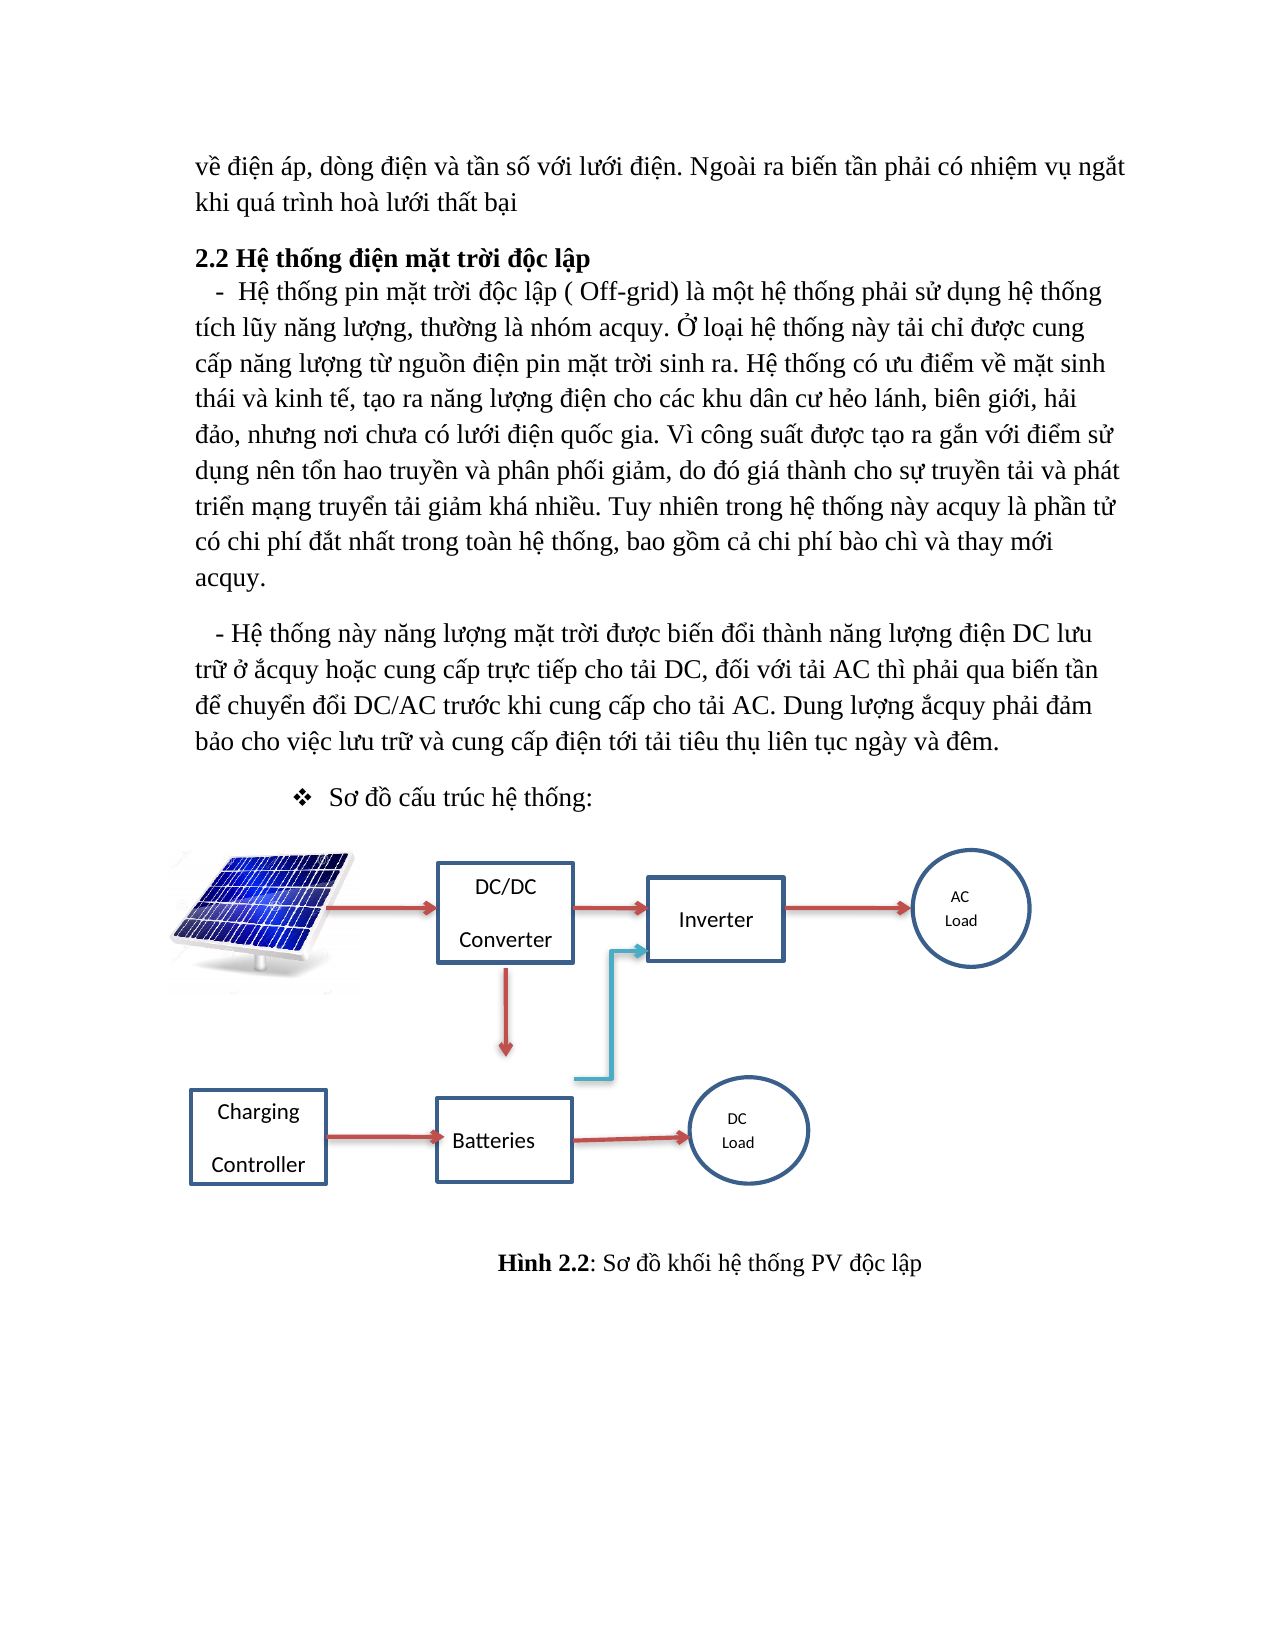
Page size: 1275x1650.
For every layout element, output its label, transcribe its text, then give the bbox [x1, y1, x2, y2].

text - Hệ thống pin mặt trời độc lập ( Off-grid) là một hệ thống phải sử dụng hệ thống tích lũy năng lượng, thường là nhóm acquy. Ở loại hệ thống này tải chỉ được cung cấp năng lượng từ nguồn điện pin mặt trời sinh ra. Hệ thống có ưu điểm về mặt sinh thái và kinh tế, tạo ra năng lượng điện cho các khu dân cư hẻo lánh, biên giới, hải đảo, nhưng nơi chưa có lưới điện quốc gia. Vì công suất được tạo ra gắn với điểm sử dụng nên tổn hao truyền và phân phối giảm, do đó giá thành cho sự truyền tải và phát triển mạng truyển tải giảm khá nhiều. Tuy nhiên trong hệ thống này acquy là phần tử có chi phí đắt nhất trong toàn hệ thống, bao gồm cả chi phí bào chì và thay mới acquy. [195, 275, 1125, 592]
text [195, 150, 1125, 217]
subtitle 2.2 Hệ thống điện mặt trời độc lập [195, 242, 1125, 273]
text - Hệ thống này năng lượng mặt trời được biến đổi thành năng lượng điện DC lưu trữ ở ắcquy hoặc cung cấp trực tiếp cho tải DC, đối với tải AC thì phải qua biến tần để chuyển đổi DC/AC trước khi cung cấp cho tải AC. Dung lượng ắcquy phải đảm bảo cho việc lưu trữ và cung cấp điện tới tải tiêu thụ liên tục ngày và đêm. [195, 618, 1125, 756]
list Sơ đồ cấu trúc hệ thống: [291, 781, 1125, 812]
picture [161, 841, 361, 995]
